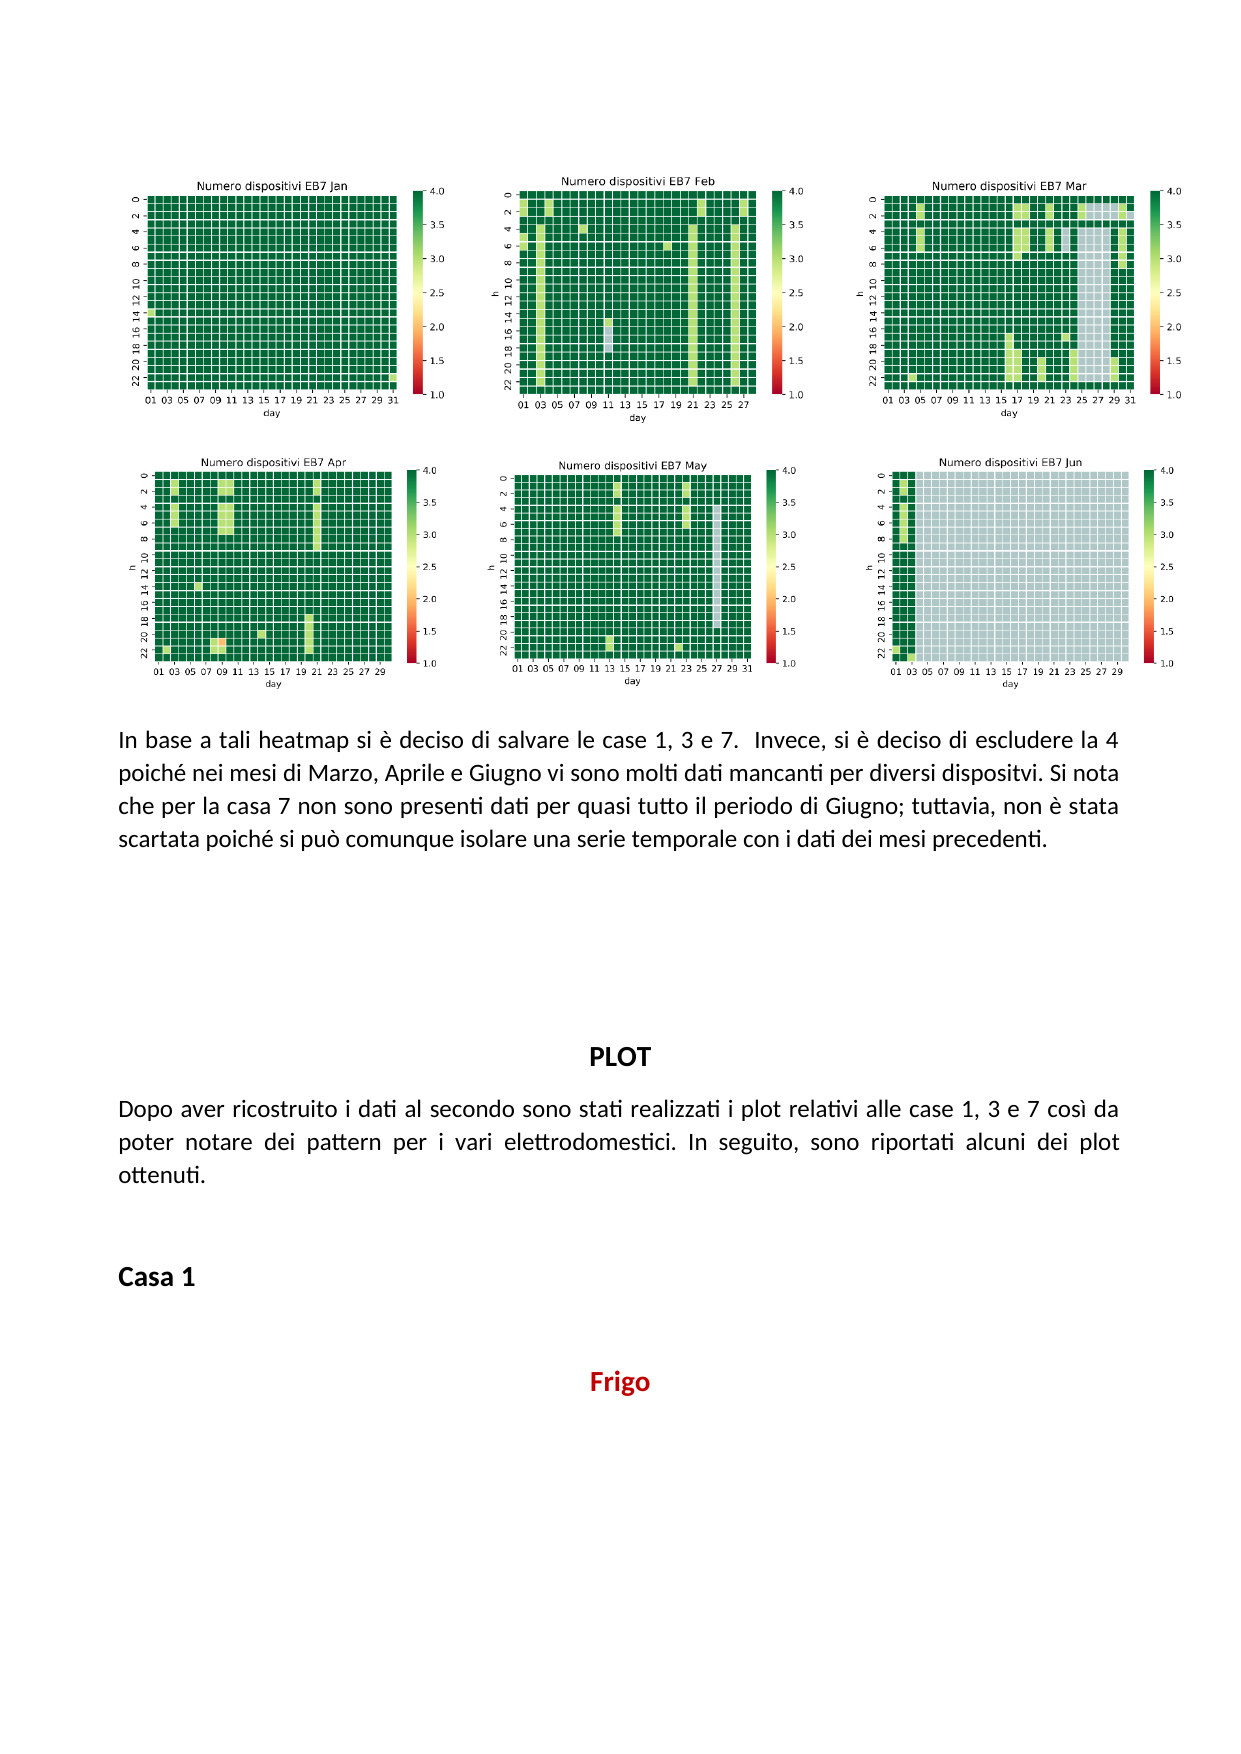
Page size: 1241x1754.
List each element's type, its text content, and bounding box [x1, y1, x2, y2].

text Frigo [118, 1363, 1122, 1398]
picture [118, 147, 1234, 706]
text Dopo aver ricostruito i dati al secondo sono stati realizzati i plot relativi alle case 1, 3 e 7 così da poter notare dei pattern per i vari elettrodomestici. In seguito, sono riportati alcuni dei plot ottenuti. [118, 1093, 1122, 1189]
text Casa 1 [118, 1258, 1122, 1294]
text In base a tali heatmap si è deciso di salvare le case 1, 3 e 7. Invece, si è deciso di escludere la 4 poiché nei mesi di Marzo, Aprile e Giugno vi sono molti dati mancanti per diversi dispositvi. Si nota che per la casa 7 non sono presenti dati per quasi tutto il periodo di Giugno; tuttavia, non è stata scartata poiché si può comunque isolare una serie temporale con i dati dei mesi precedenti. [118, 724, 1122, 853]
text PLOT [118, 1038, 1122, 1073]
